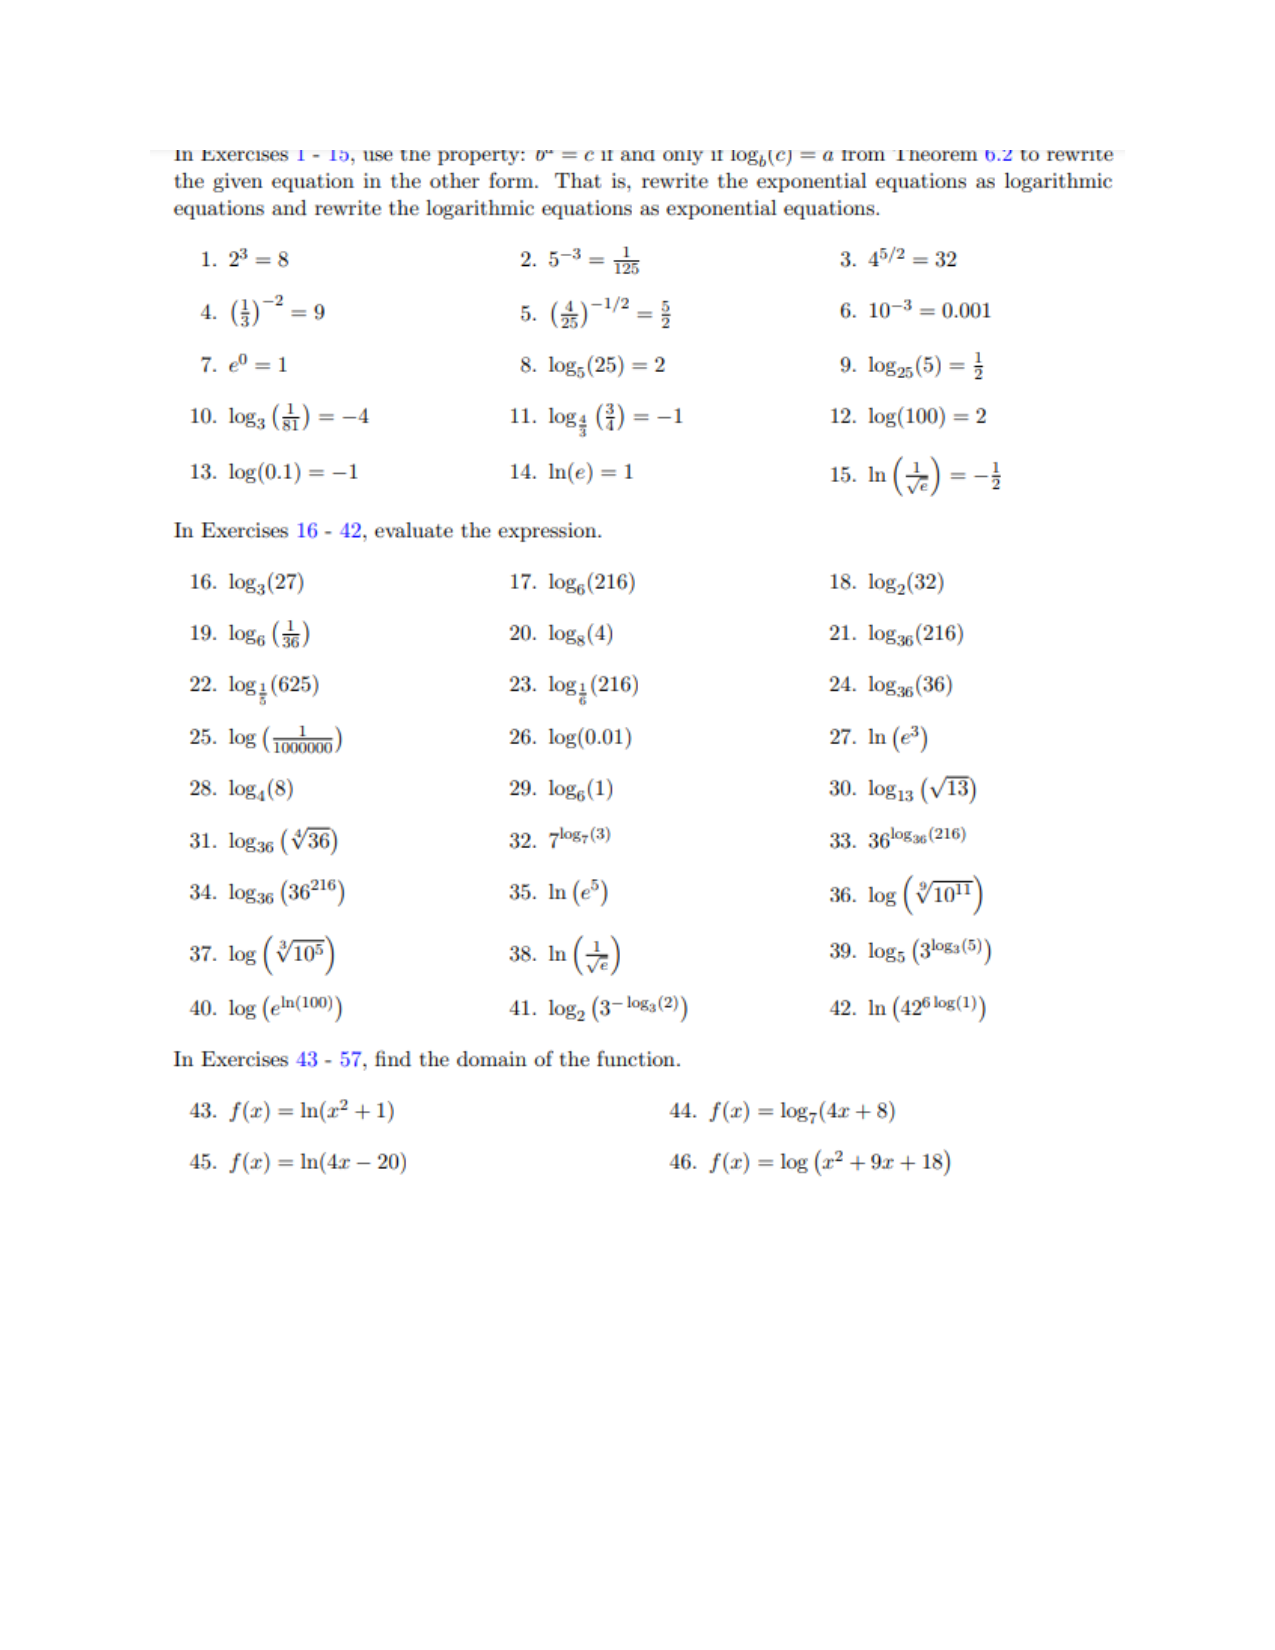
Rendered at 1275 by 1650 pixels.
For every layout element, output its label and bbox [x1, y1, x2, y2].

picture [150, 150, 1125, 1193]
